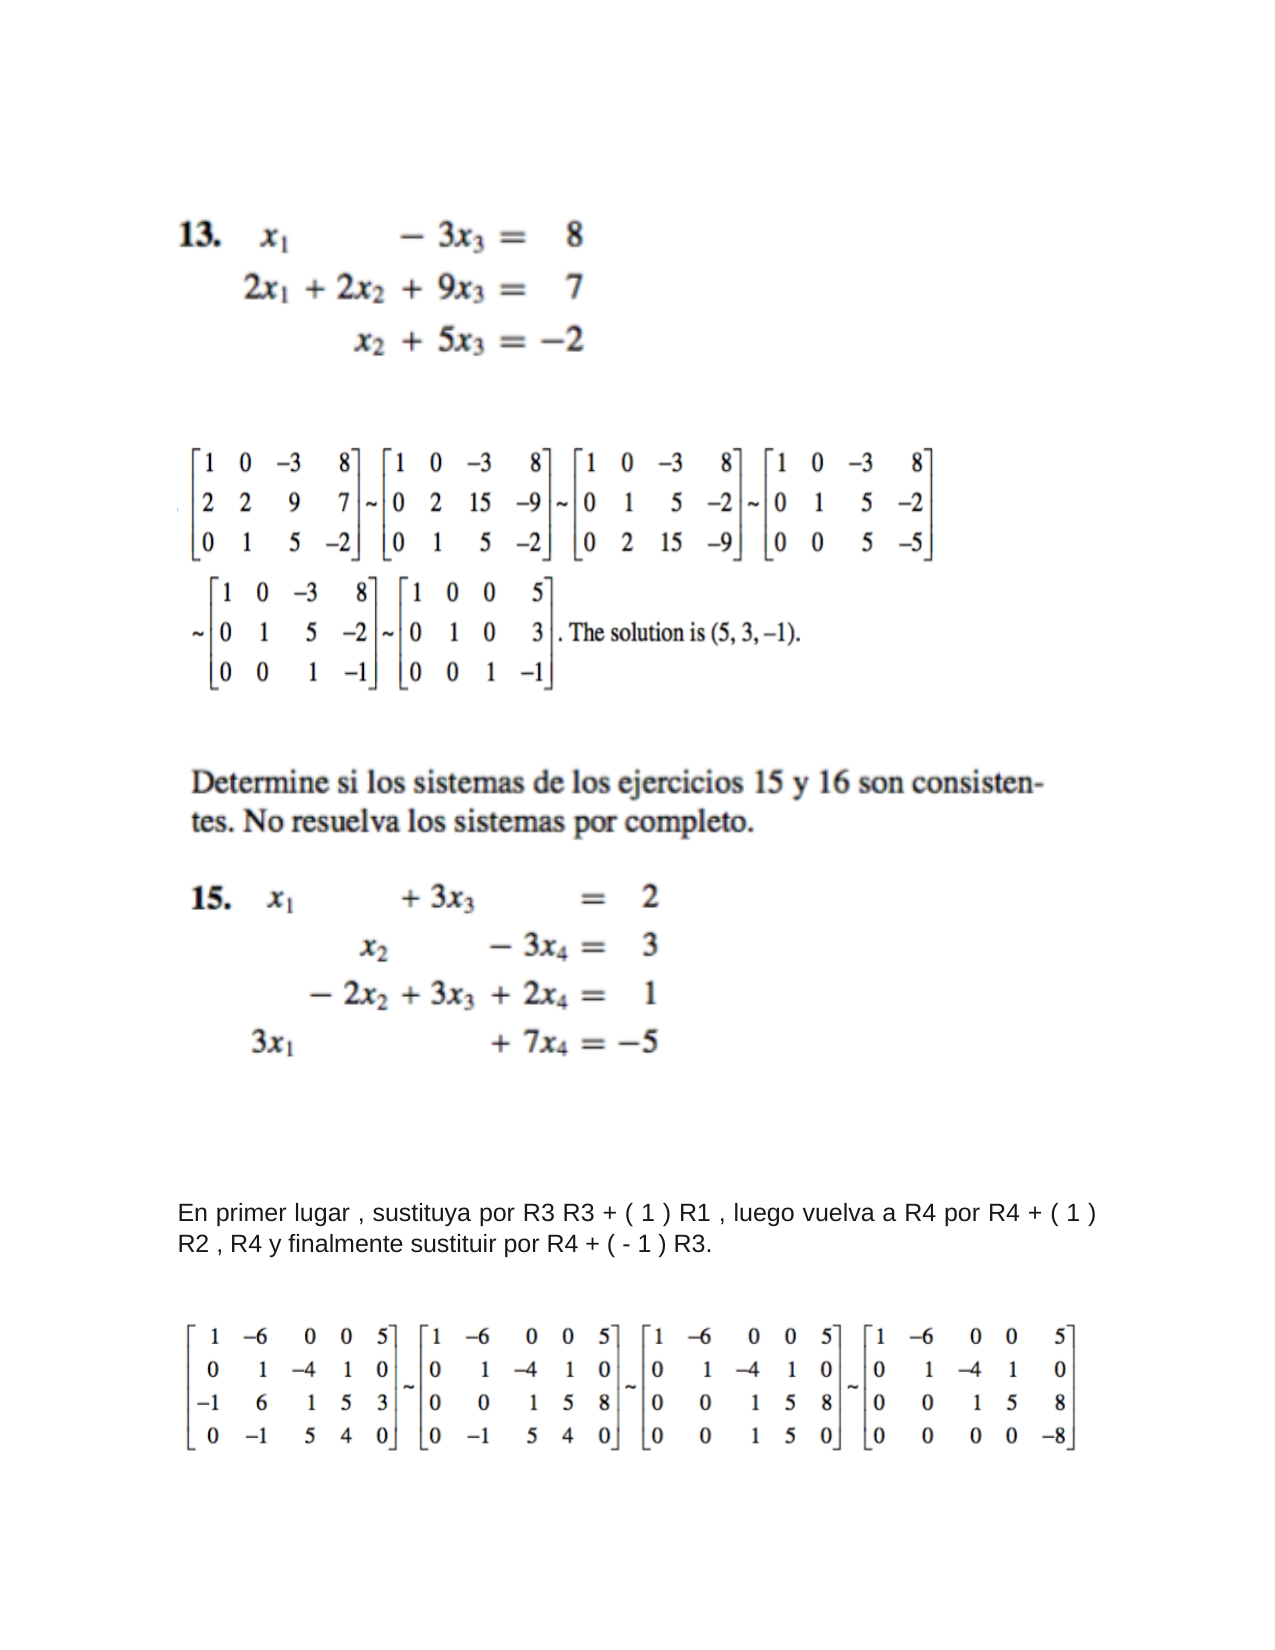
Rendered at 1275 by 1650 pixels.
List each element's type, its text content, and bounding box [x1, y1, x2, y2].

picture [177, 757, 1099, 1084]
picture [177, 1324, 1098, 1459]
text En primer lugar , sustituya por R3 R3 + ( 1 ) R1 , luego vuelva a R4 por R4 + ( 1 ) R2 , R4 y finalmente sustituir por R4 + ( - 1 ) R3. [177, 1198, 1098, 1258]
picture [177, 443, 964, 691]
picture [177, 195, 624, 377]
